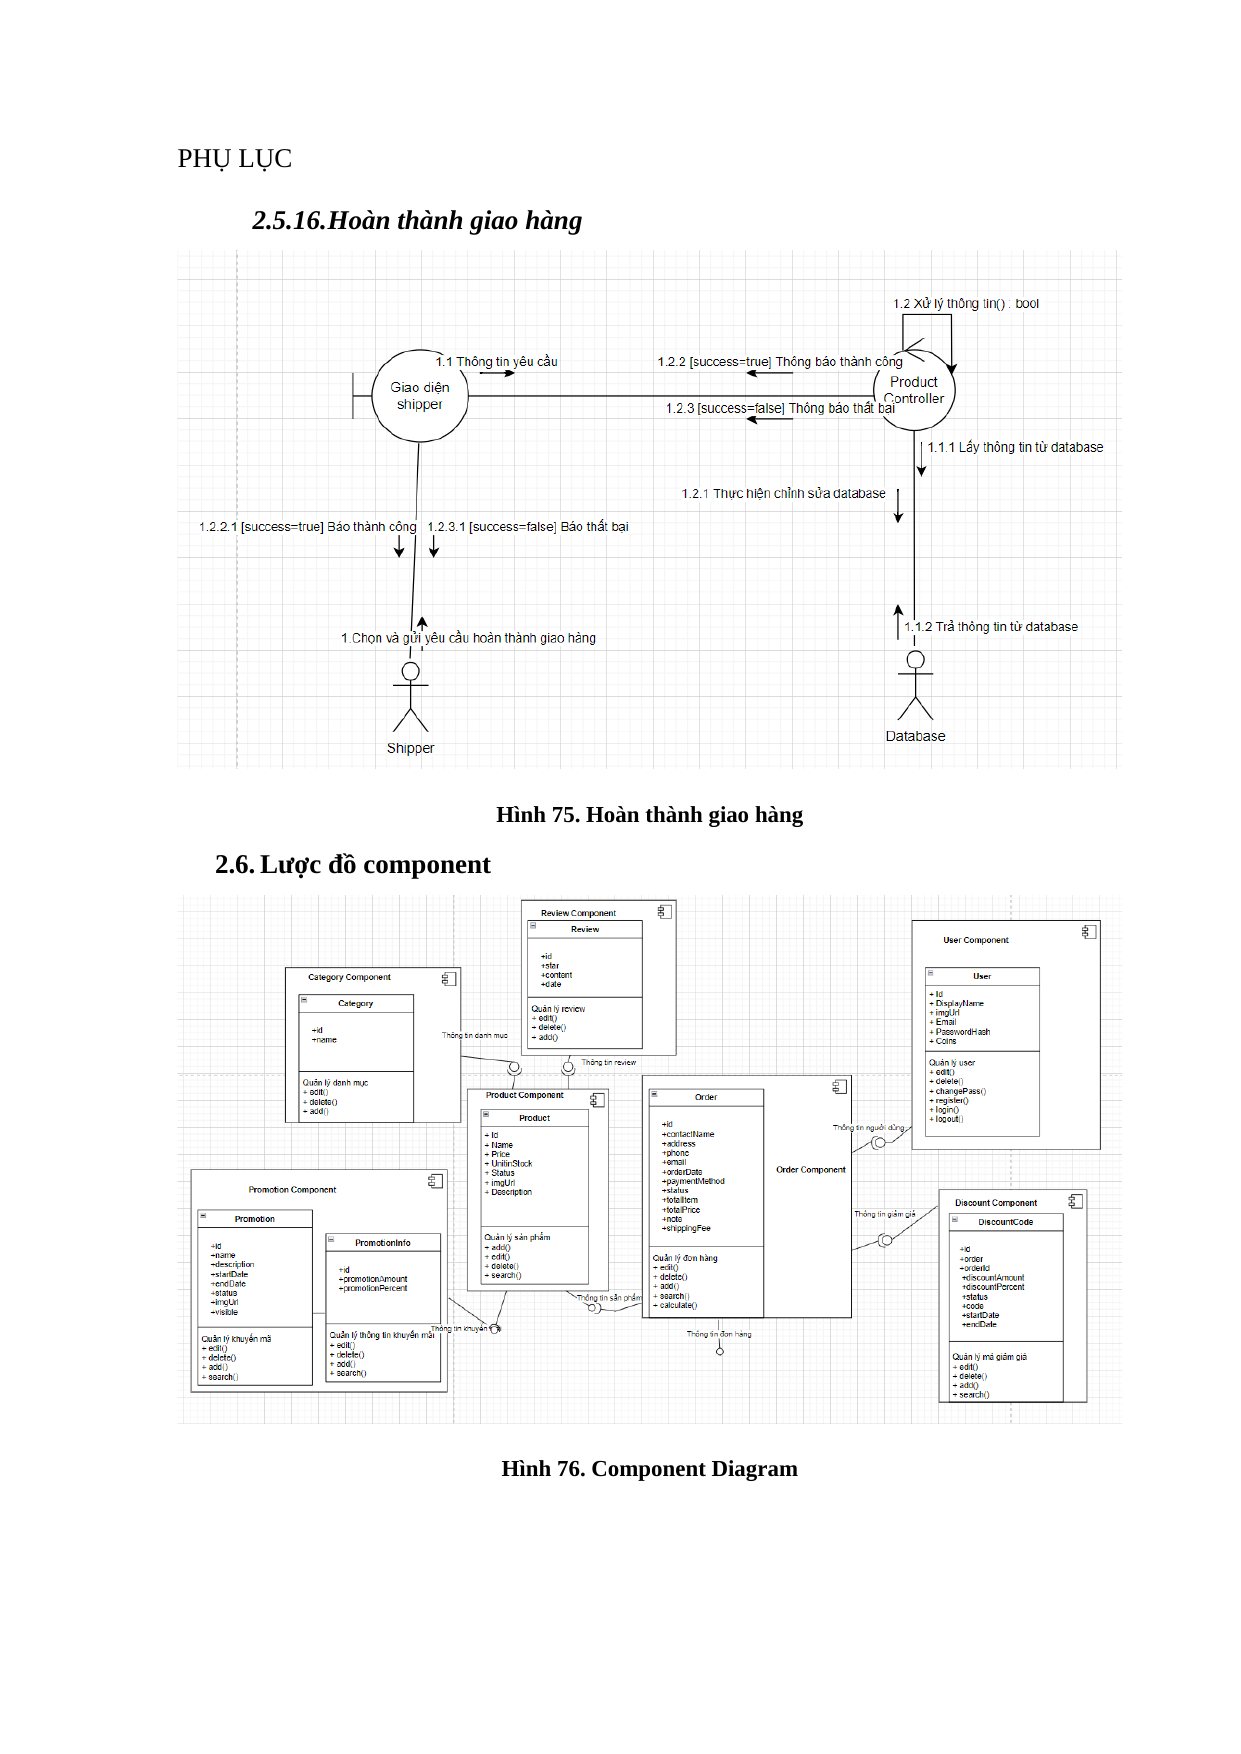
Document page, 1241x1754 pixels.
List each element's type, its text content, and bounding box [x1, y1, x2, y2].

picture [177, 895, 1123, 1424]
subtitle Lược đồ component [215, 848, 1122, 879]
subtitle Hoàn thành giao hàng [252, 204, 1122, 235]
text Hình 86. Hoàn thành giao hàng [177, 801, 1122, 828]
picture [177, 250, 1123, 769]
text Hình 87. Component Diagram [177, 1456, 1122, 1482]
